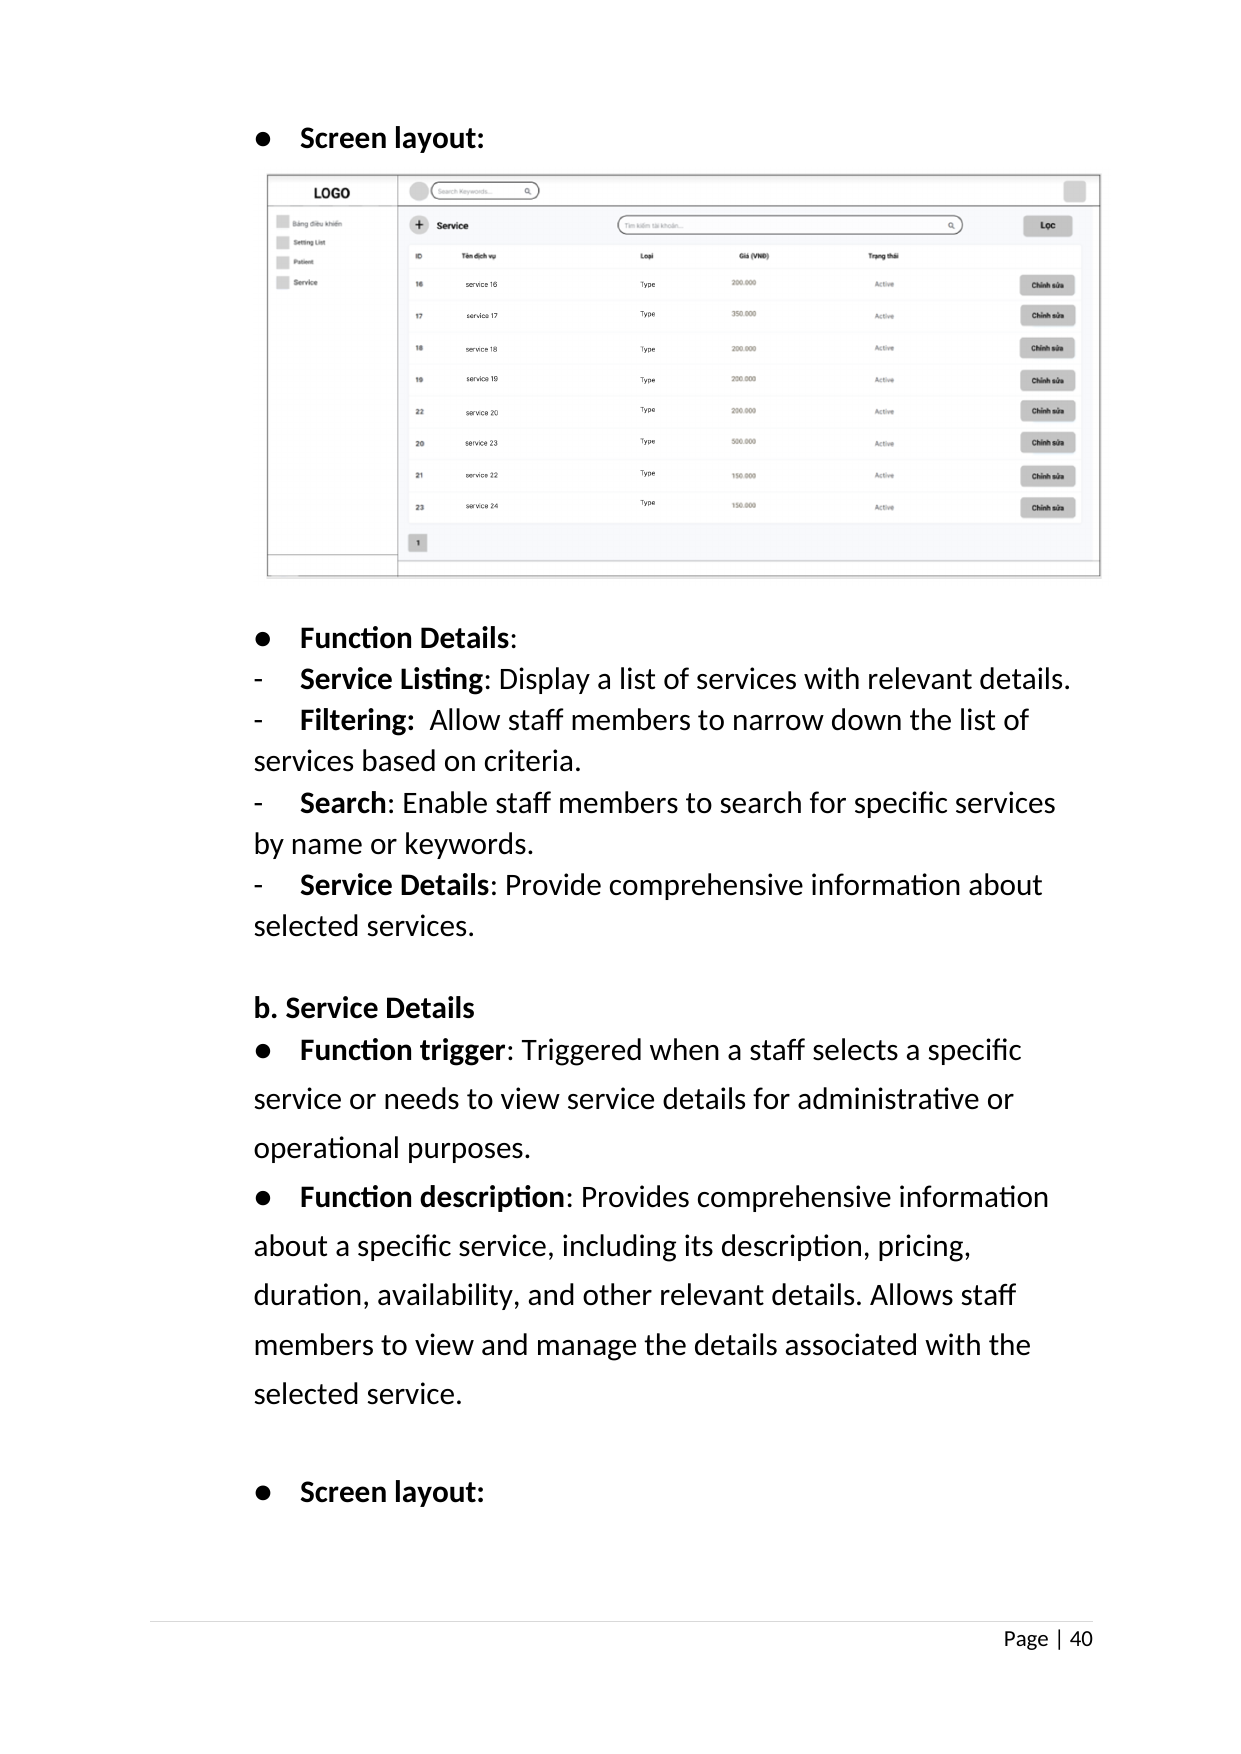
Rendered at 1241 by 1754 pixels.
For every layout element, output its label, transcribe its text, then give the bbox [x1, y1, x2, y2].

subtitle b. Service Details [253, 988, 1093, 1027]
list Service Listing: Display a list of services with relevant details. [253, 659, 1093, 697]
list Search: Enable staff members to search for specific services by name or keywords. [253, 783, 1093, 862]
list Service Details: Provide comprehensive information about selected services. [253, 865, 1093, 944]
list Filtering: Allow staff members to narrow down the list of services based on criteria. [253, 700, 1093, 780]
list Function description: Provides comprehensive information about a specific service, including its description, pricing, duration, availability, and other relevant details. Allows staff members to view and manage the details associated with the selected service. [253, 1177, 1093, 1412]
list Function Details: [253, 618, 1093, 656]
list Screen layout: [253, 118, 1093, 156]
list Function trigger: Triggered when a staff selects a specific service or needs to view service details for administrative or operational purposes. [253, 1029, 1093, 1166]
picture [253, 167, 1112, 586]
list Screen layout: [253, 1472, 1093, 1510]
